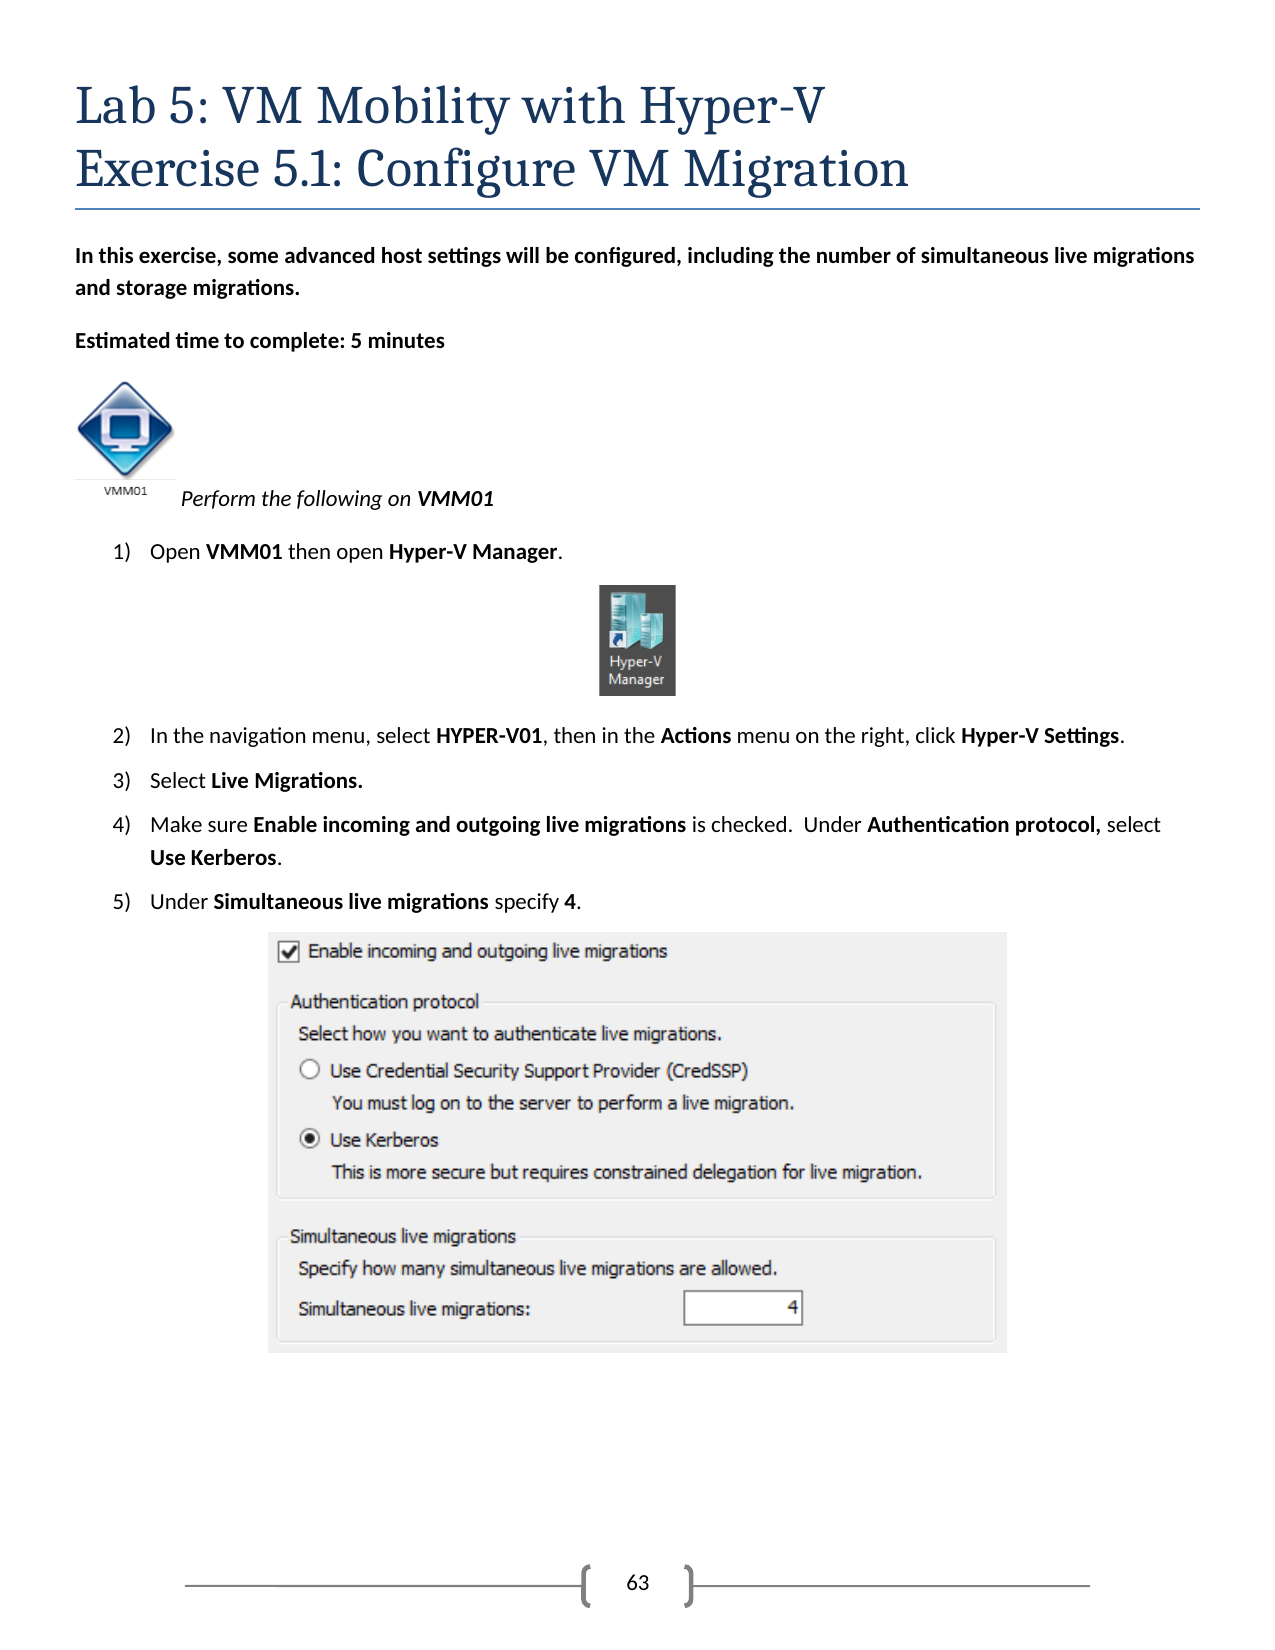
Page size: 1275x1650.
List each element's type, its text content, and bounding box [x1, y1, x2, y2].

list Open VMM01 then open Hyper-V Manager. [112, 537, 1200, 565]
text Perform the following on VMM01 [75, 379, 1200, 512]
list Select Live Migrations. [112, 766, 1200, 794]
list Under Simultaneous live migrations specify 4. [112, 887, 1200, 915]
picture [599, 585, 676, 696]
text Estimated time to complete: 5 minutes [75, 326, 1200, 354]
picture [75, 379, 176, 506]
text In this exercise, some advanced host settings will be configured, including the number of simultaneous live migrations and storage migrations. [75, 241, 1200, 301]
list Make sure Enable incoming and outgoing live migrations is checked. Under Authentication protocol, select Use Kerberos. [112, 810, 1200, 871]
picture [268, 932, 1007, 1353]
list In the navigation menu, select HYPER-V01, then in the Actions menu on the right, click Hyper-V Settings. [112, 721, 1200, 749]
